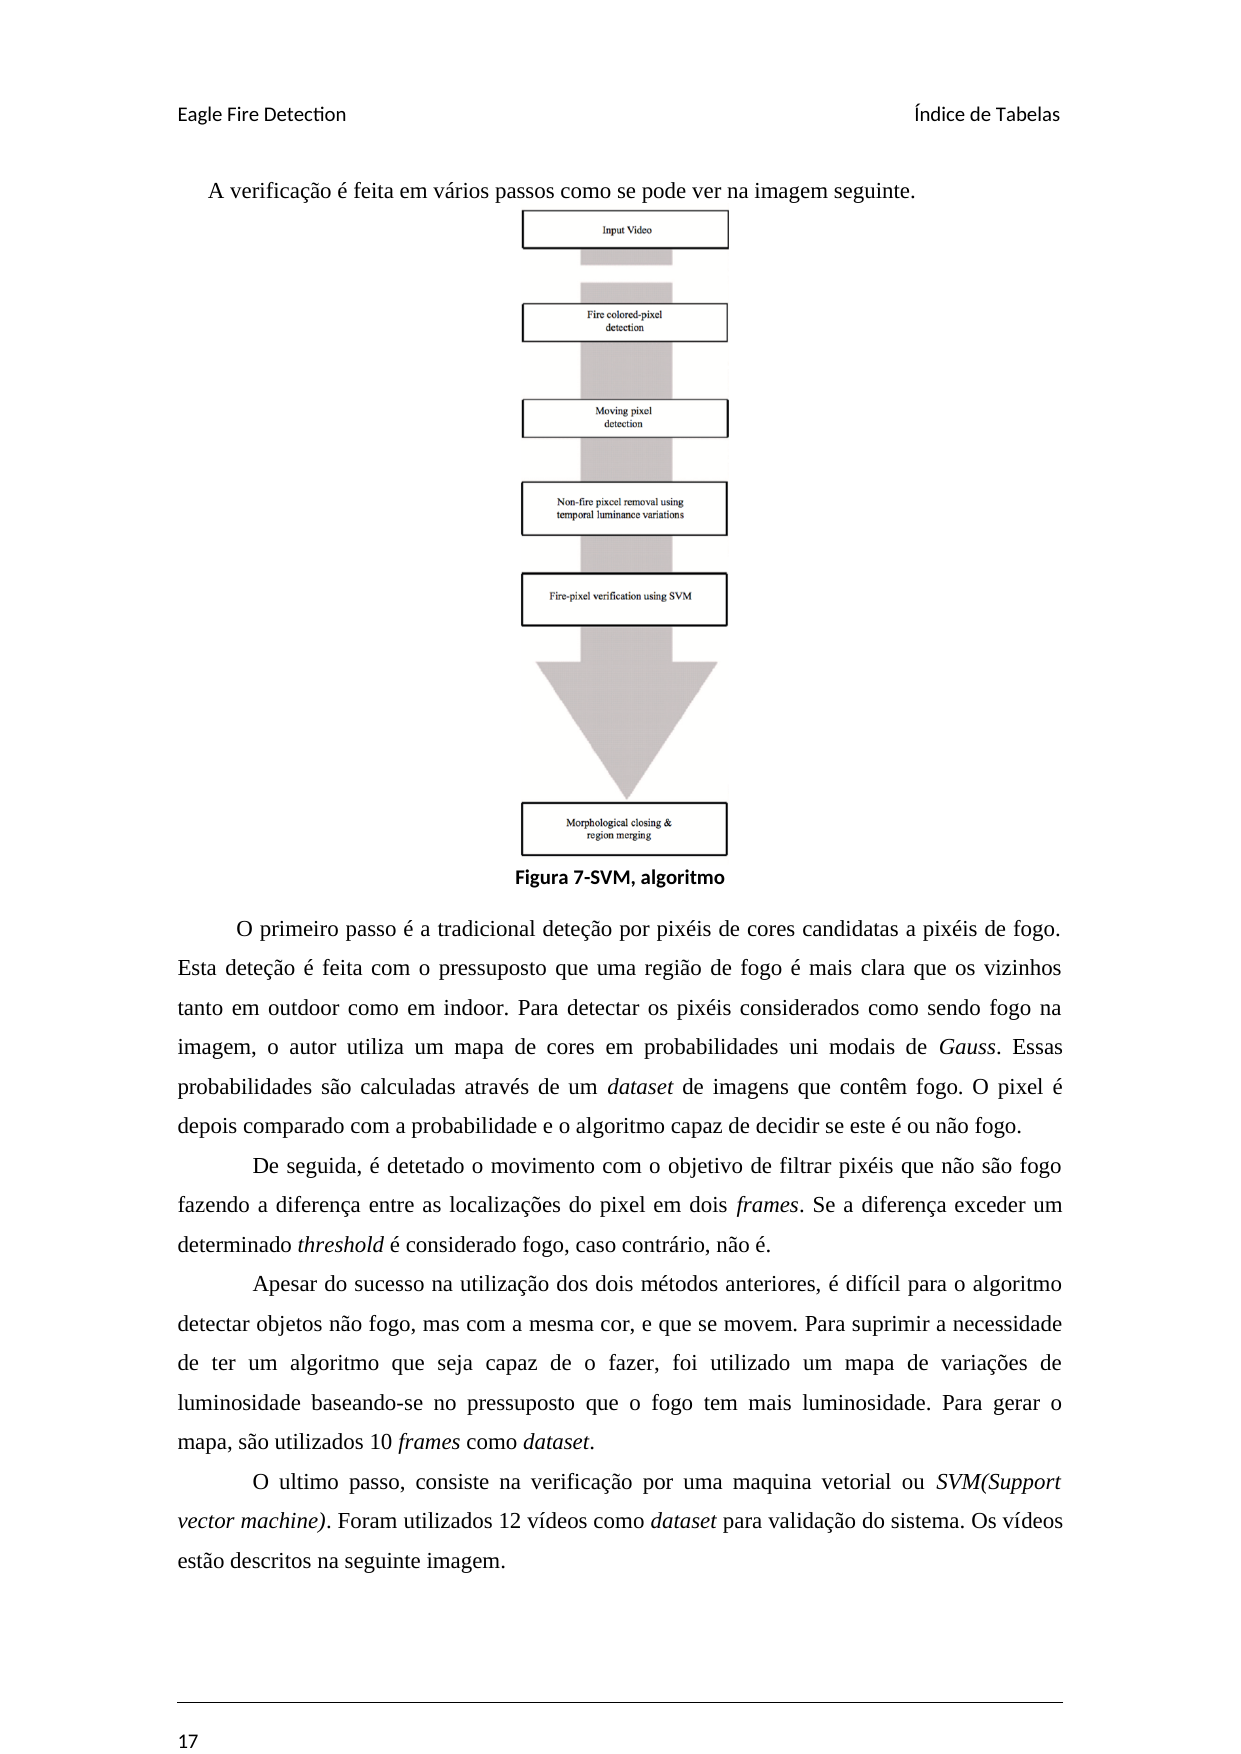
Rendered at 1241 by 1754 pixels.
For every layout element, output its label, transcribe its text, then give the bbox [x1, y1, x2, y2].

text O primeiro passo é a tradicional deteção por pixéis de cores candidatas a pixéis de fogo. Esta deteção é feita com o pressuposto que uma região de fogo é mais clara que os vizinhos tanto em outdoor como em indoor. Para detectar os pixéis considerados como sendo fogo na imagem, o autor utiliza um mapa de cores em probabilidades uni modais de Gauss. Essas probabilidades são calculadas através de um dataset de imagens que contêm fogo. O pixel é depois comparado com a probabilidade e o algoritmo capaz de decidir se este é ou não fogo. [177, 915, 1063, 1139]
text Apesar do sucesso na utilização dos dois métodos anteriores, é difícil para o algoritmo detectar objetos não fogo, mas com a mesma cor, e que se movem. Para suprimir a necessidade de ter um algoritmo que seja capaz de o fazer, foi utilizado um mapa de variações de luminosidade baseando-se no pressuposto que o fogo tem mais luminosidade. Para gerar o mapa, são utilizados 10 frames como dataset. [177, 1270, 1063, 1454]
text O ultimo passo, consiste na verificação por uma maquina vetorial ou SVM(Support vector machine). Foram utilizados 12 vídeos como dataset para validação do sistema. Os vídeos estão descritos na seguinte imagem. [177, 1468, 1063, 1573]
picture [511, 203, 729, 865]
text De seguida, é detetado o movimento com o objetivo de filtrar pixéis que não são fogo fazendo a diferença entre as localizações do pixel em dois frames. Se a diferença exceder um determinado threshold é considerado fogo, caso contrário, não é. [177, 1152, 1063, 1257]
text Figura 7-SVM, algoritmo [177, 864, 1063, 890]
text A verificação é feita em vários passos como se pode ver na imagem seguinte. [177, 177, 1063, 864]
